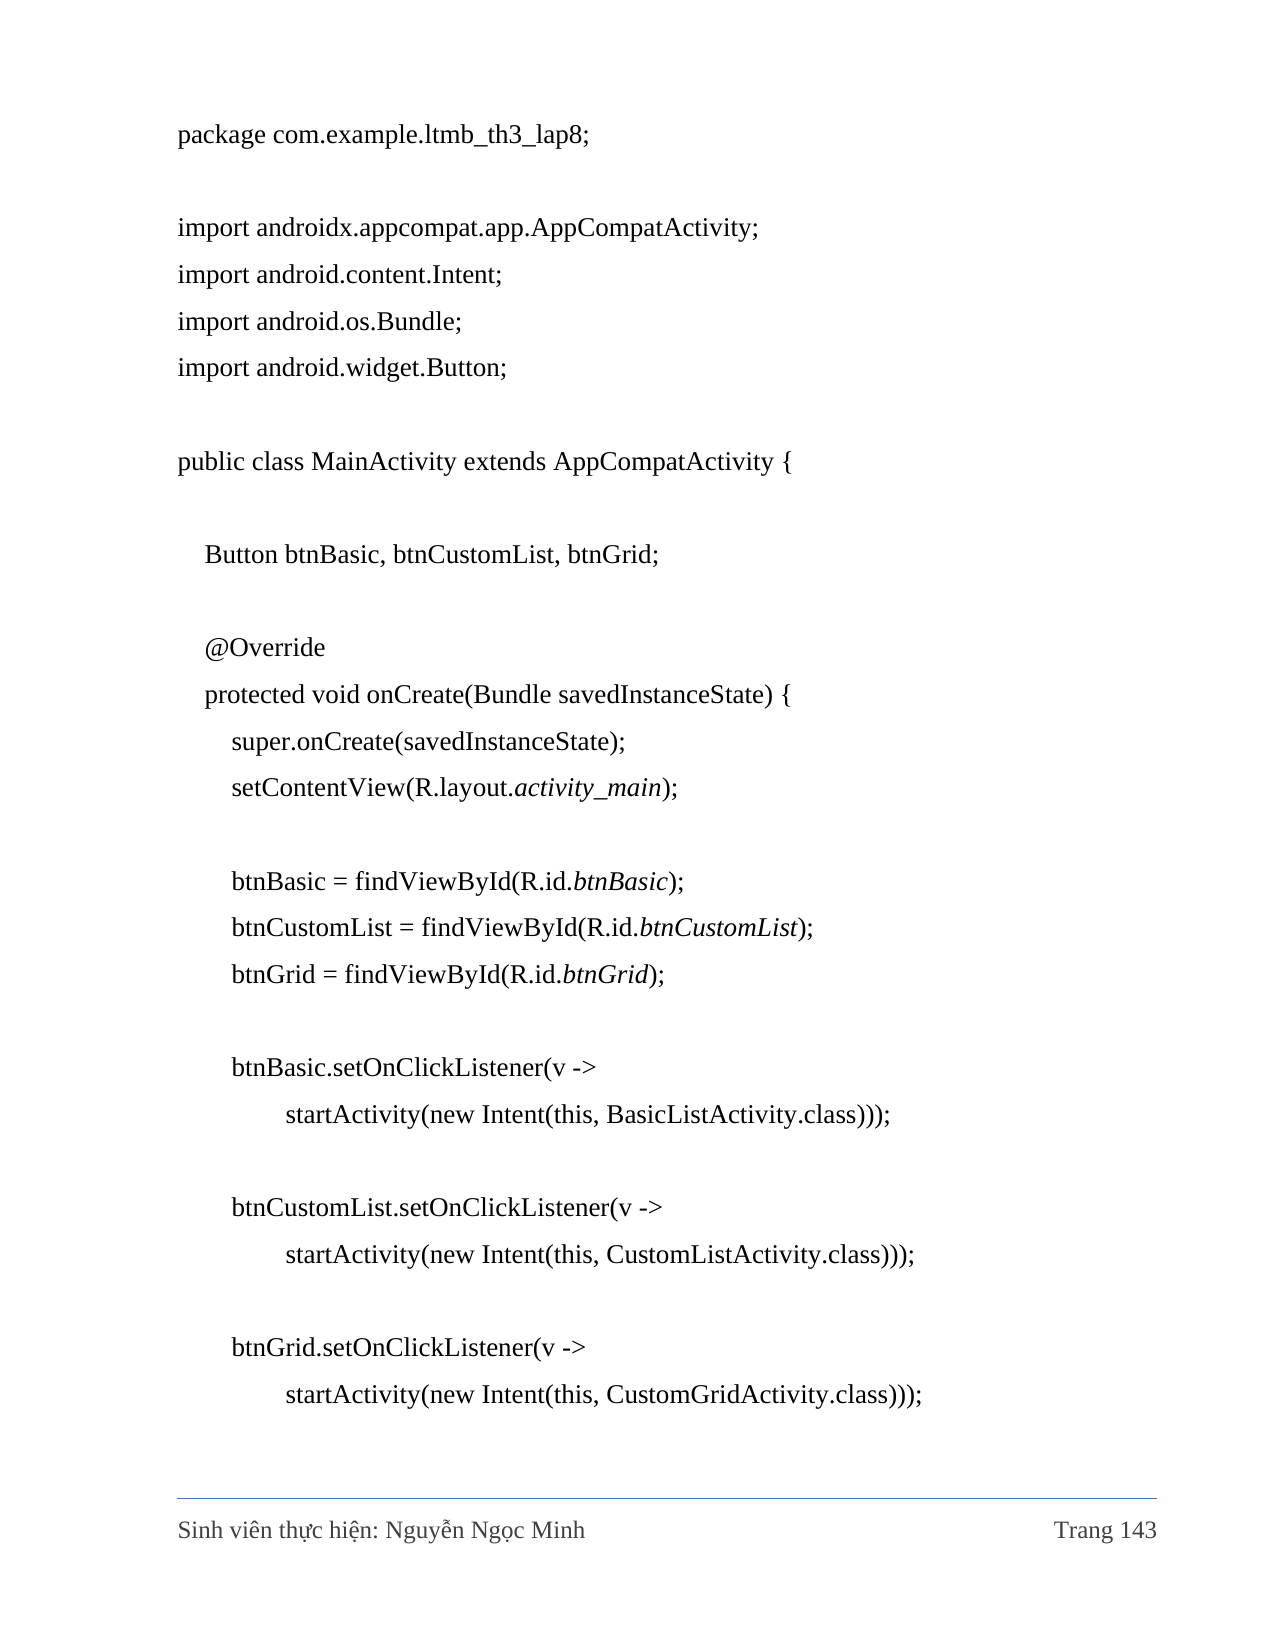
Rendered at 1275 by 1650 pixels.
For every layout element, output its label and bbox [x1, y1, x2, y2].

text [177, 118, 1157, 1409]
